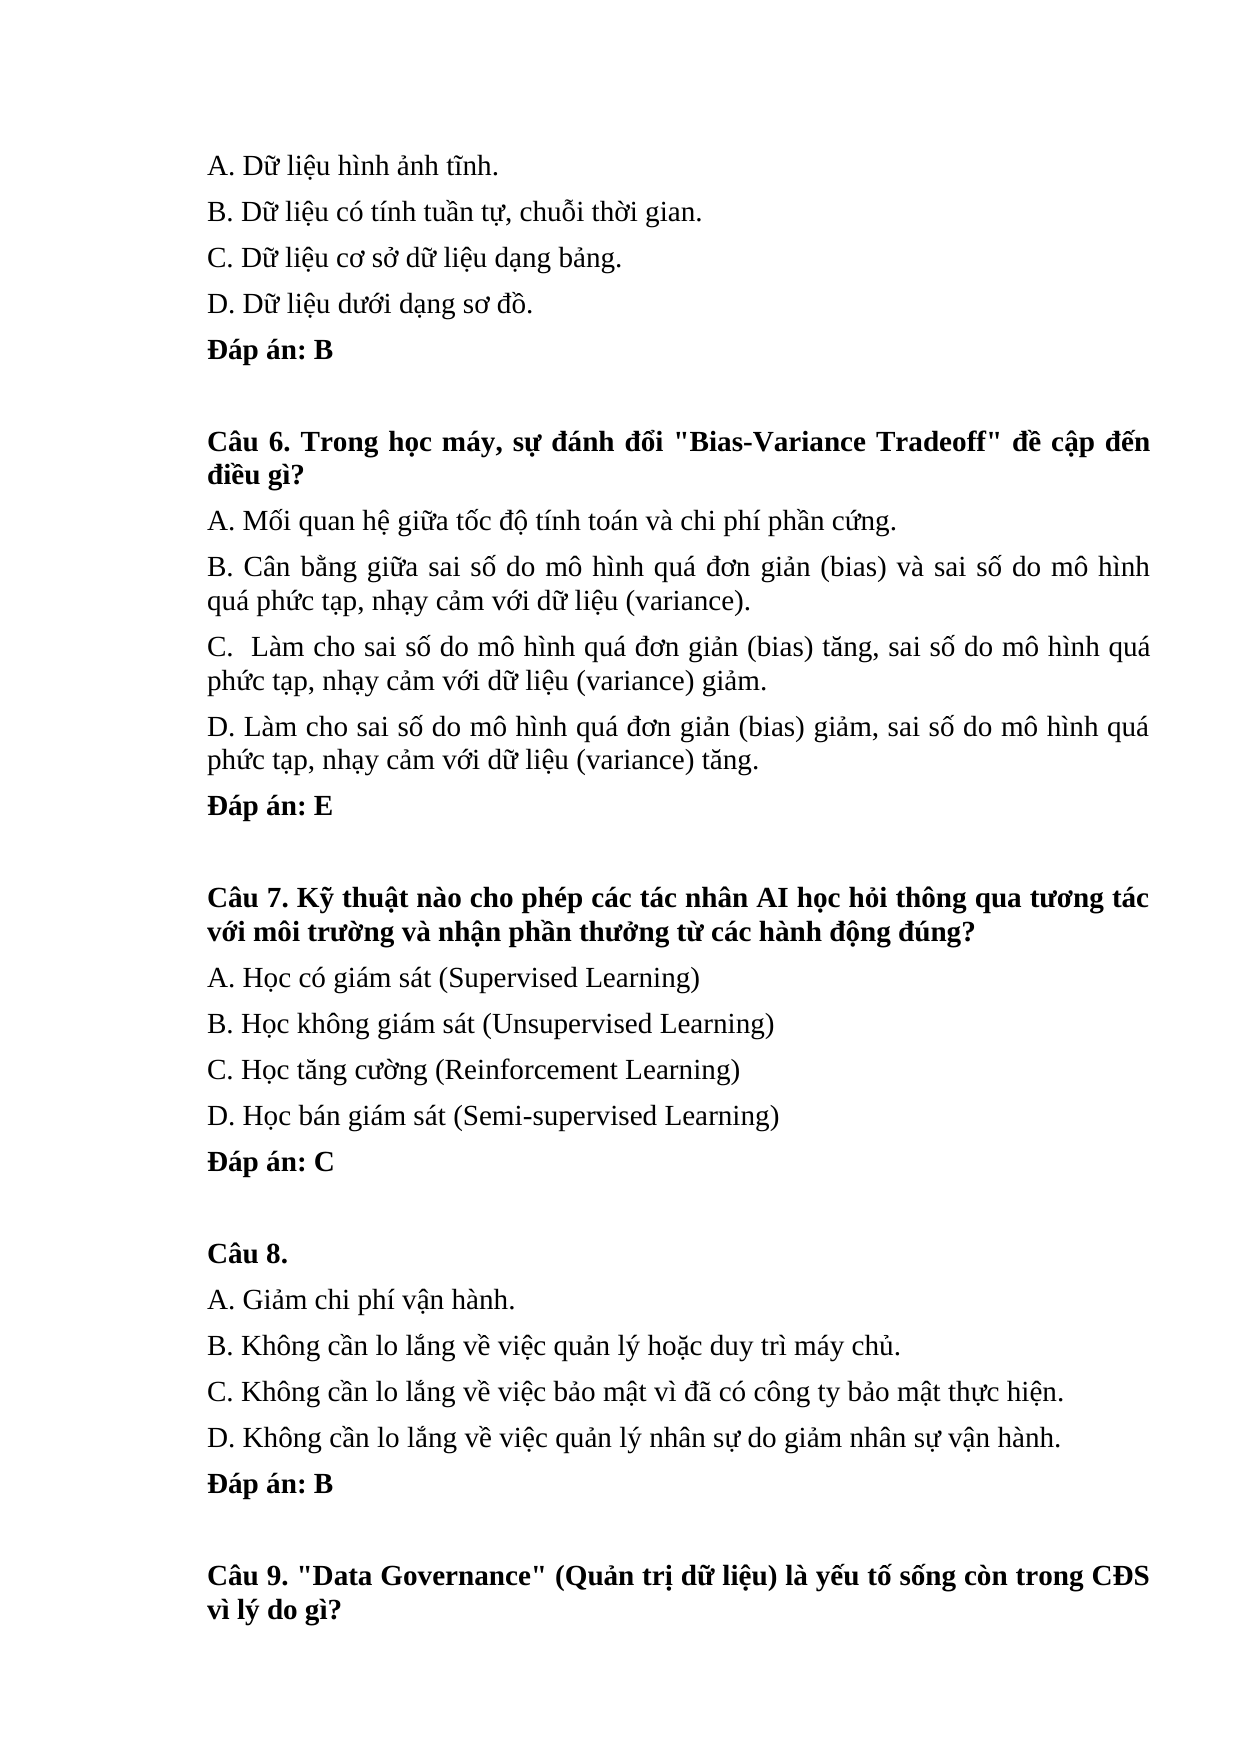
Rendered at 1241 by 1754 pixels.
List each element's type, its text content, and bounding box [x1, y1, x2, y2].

text C. Dữ liệu cơ sở dữ liệu dạng bảng. [207, 240, 1152, 273]
text B. Không cần lo lắng về việc quản lý hoặc duy trì máy chủ. [207, 1328, 1152, 1362]
text B. Cân bằng giữa sai số do mô hình quá đơn giản (bias) và sai số do mô hình quá phức tạp, nhạy cảm với dữ liệu (variance). [207, 549, 1152, 617]
text D. Không cần lo lắng về việc quản lý nhân sự do giảm nhân sự vận hành. [207, 1420, 1152, 1454]
text A. Dữ liệu hình ảnh tĩnh. [207, 148, 1152, 181]
text D. Học bán giám sát (Semi-supervised Learning) [207, 1098, 1152, 1132]
text A. Học có giám sát (Supervised Learning) [207, 960, 1152, 993]
text B. Dữ liệu có tính tuần tự, chuỗi thời gian. [207, 194, 1152, 227]
text A. Mối quan hệ giữa tốc độ tính toán và chi phí phần cứng. [207, 503, 1152, 537]
text D. Dữ liệu dưới dạng sơ đồ. [207, 286, 1152, 319]
text Đáp án: C [207, 1144, 1152, 1178]
text C. Học tăng cường (Reinforcement Learning) [207, 1052, 1152, 1086]
text Câu 6. Trong học máy, sự đánh đổi "Bias-Variance Tradeoff" đề cập đến điều gì? [207, 424, 1152, 491]
text B. Học không giám sát (Unsupervised Learning) [207, 1006, 1152, 1039]
text D. Làm cho sai số do mô hình quá đơn giản (bias) giảm, sai số do mô hình quá phức tạp, nhạy cảm với dữ liệu (variance) tăng. [207, 709, 1152, 776]
text A. Giảm chi phí vận hành. [207, 1282, 1152, 1316]
text Câu 8. [207, 1236, 1152, 1270]
text C. Làm cho sai số do mô hình quá đơn giản (bias) tăng, sai số do mô hình quá phức tạp, nhạy cảm với dữ liệu (variance) giảm. [207, 629, 1152, 696]
text Đáp án: E [207, 788, 1152, 822]
text Đáp án: B [207, 332, 1152, 365]
text Câu 7. Kỹ thuật nào cho phép các tác nhân AI học hỏi thông qua tương tác với môi trường và nhận phần thưởng từ các hành động đúng? [207, 880, 1152, 947]
text C. Không cần lo lắng về việc bảo mật vì đã có công ty bảo mật thực hiện. [207, 1374, 1152, 1408]
text Đáp án: B [207, 1466, 1152, 1500]
text Câu 9. "Data Governance" (Quản trị dữ liệu) là yếu tố sống còn trong CĐS vì lý do gì? [207, 1558, 1152, 1626]
